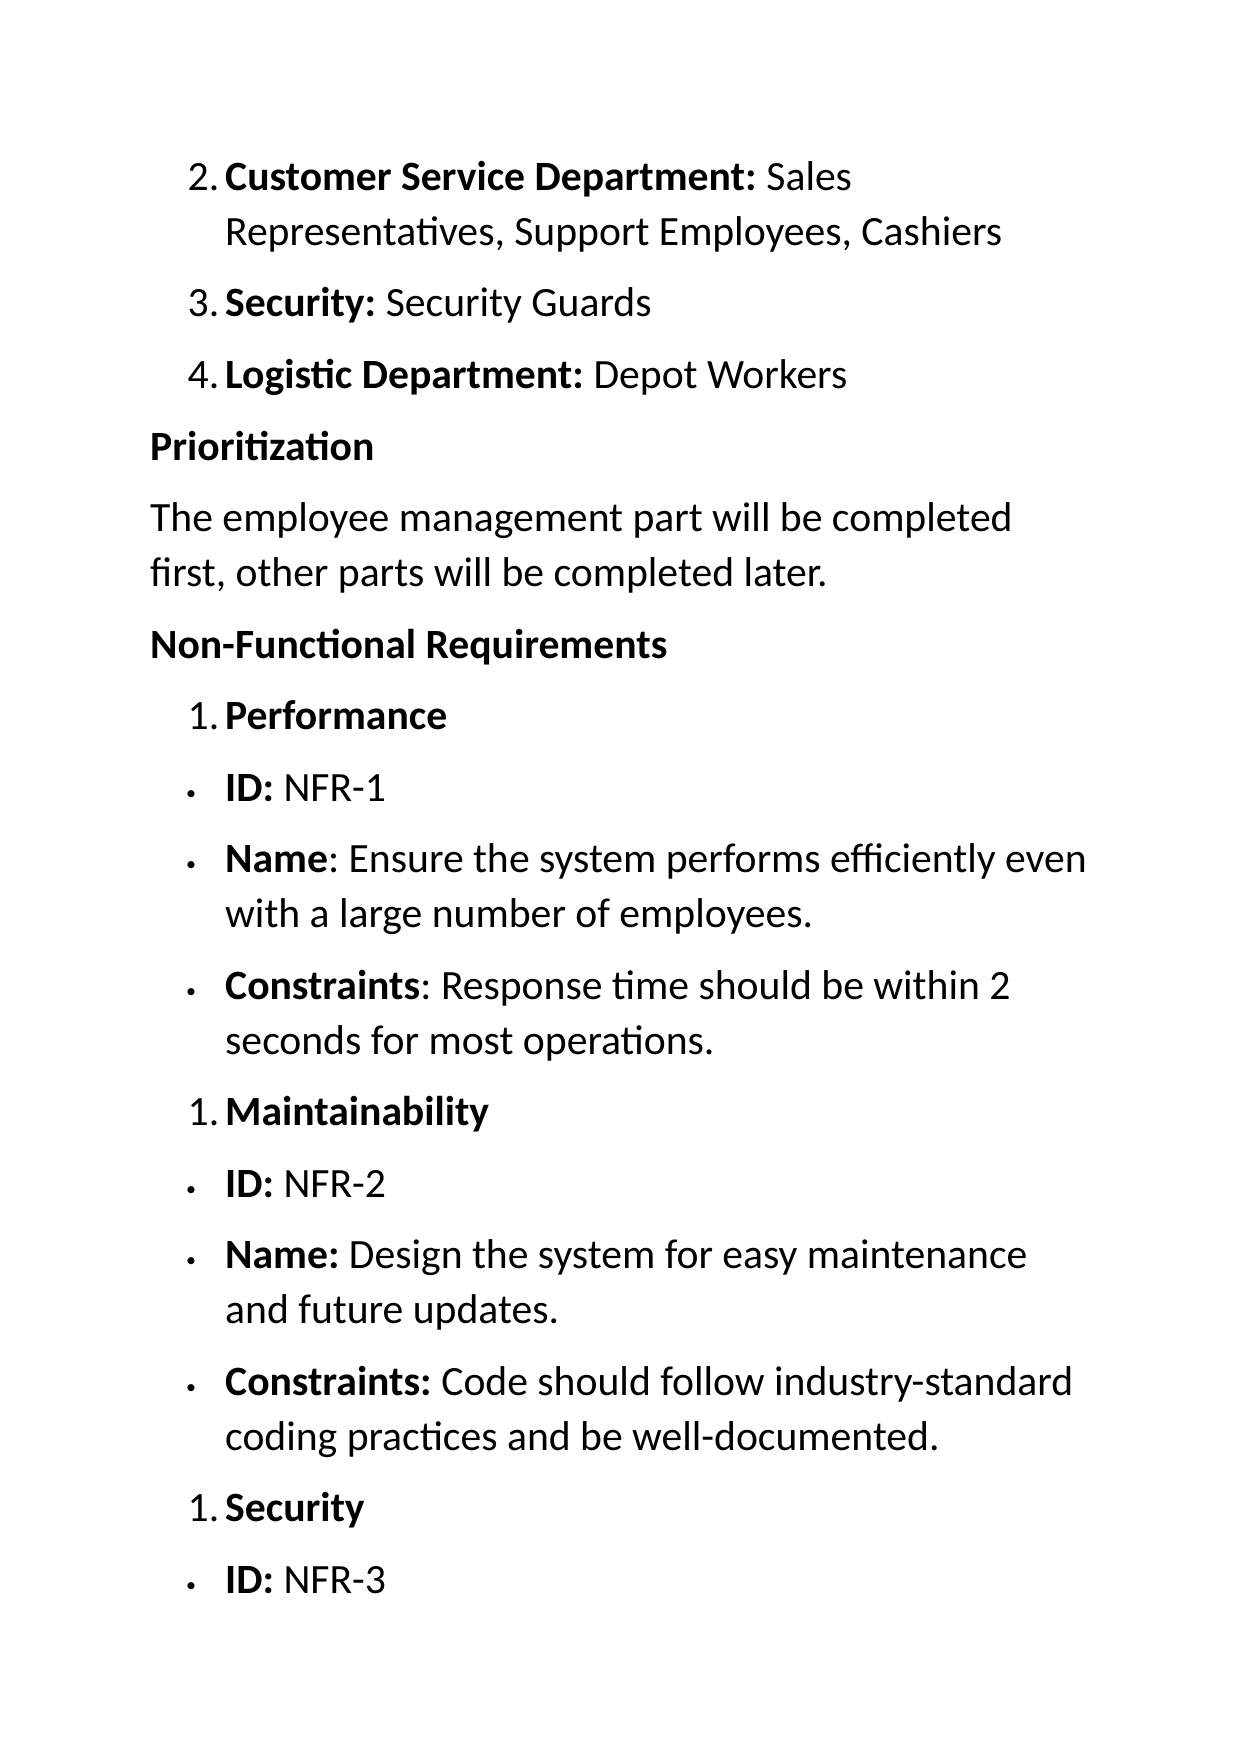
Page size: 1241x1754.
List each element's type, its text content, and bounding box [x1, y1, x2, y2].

text Prioritization [150, 419, 1090, 470]
list Name: Ensure the system performs efficiently even with a large number of employees. [187, 832, 1090, 938]
list Security [187, 1481, 1090, 1532]
list Constraints: Response time should be within 2 seconds for most operations. [187, 959, 1090, 1064]
list ID: NFR-2 [187, 1157, 1090, 1208]
list ID: NFR-3 [187, 1553, 1090, 1604]
list Security: Security Guards [187, 276, 1090, 327]
list Logistic Department: Depot Workers [187, 348, 1090, 399]
text Non-Functional Requirements [150, 618, 1090, 668]
list Name: Design the system for easy maintenance and future updates. [187, 1228, 1090, 1334]
list Performance [187, 689, 1090, 740]
text The employee management part will be completed first, other parts will be completed later. [150, 491, 1090, 597]
list Maintainability [187, 1085, 1090, 1136]
list Constraints: Code should follow industry-standard coding practices and be well-documented. [187, 1355, 1090, 1461]
list Customer Service Department: Sales Representatives, Support Employees, Cashiers [187, 150, 1090, 256]
list ID: NFR-1 [187, 761, 1090, 812]
